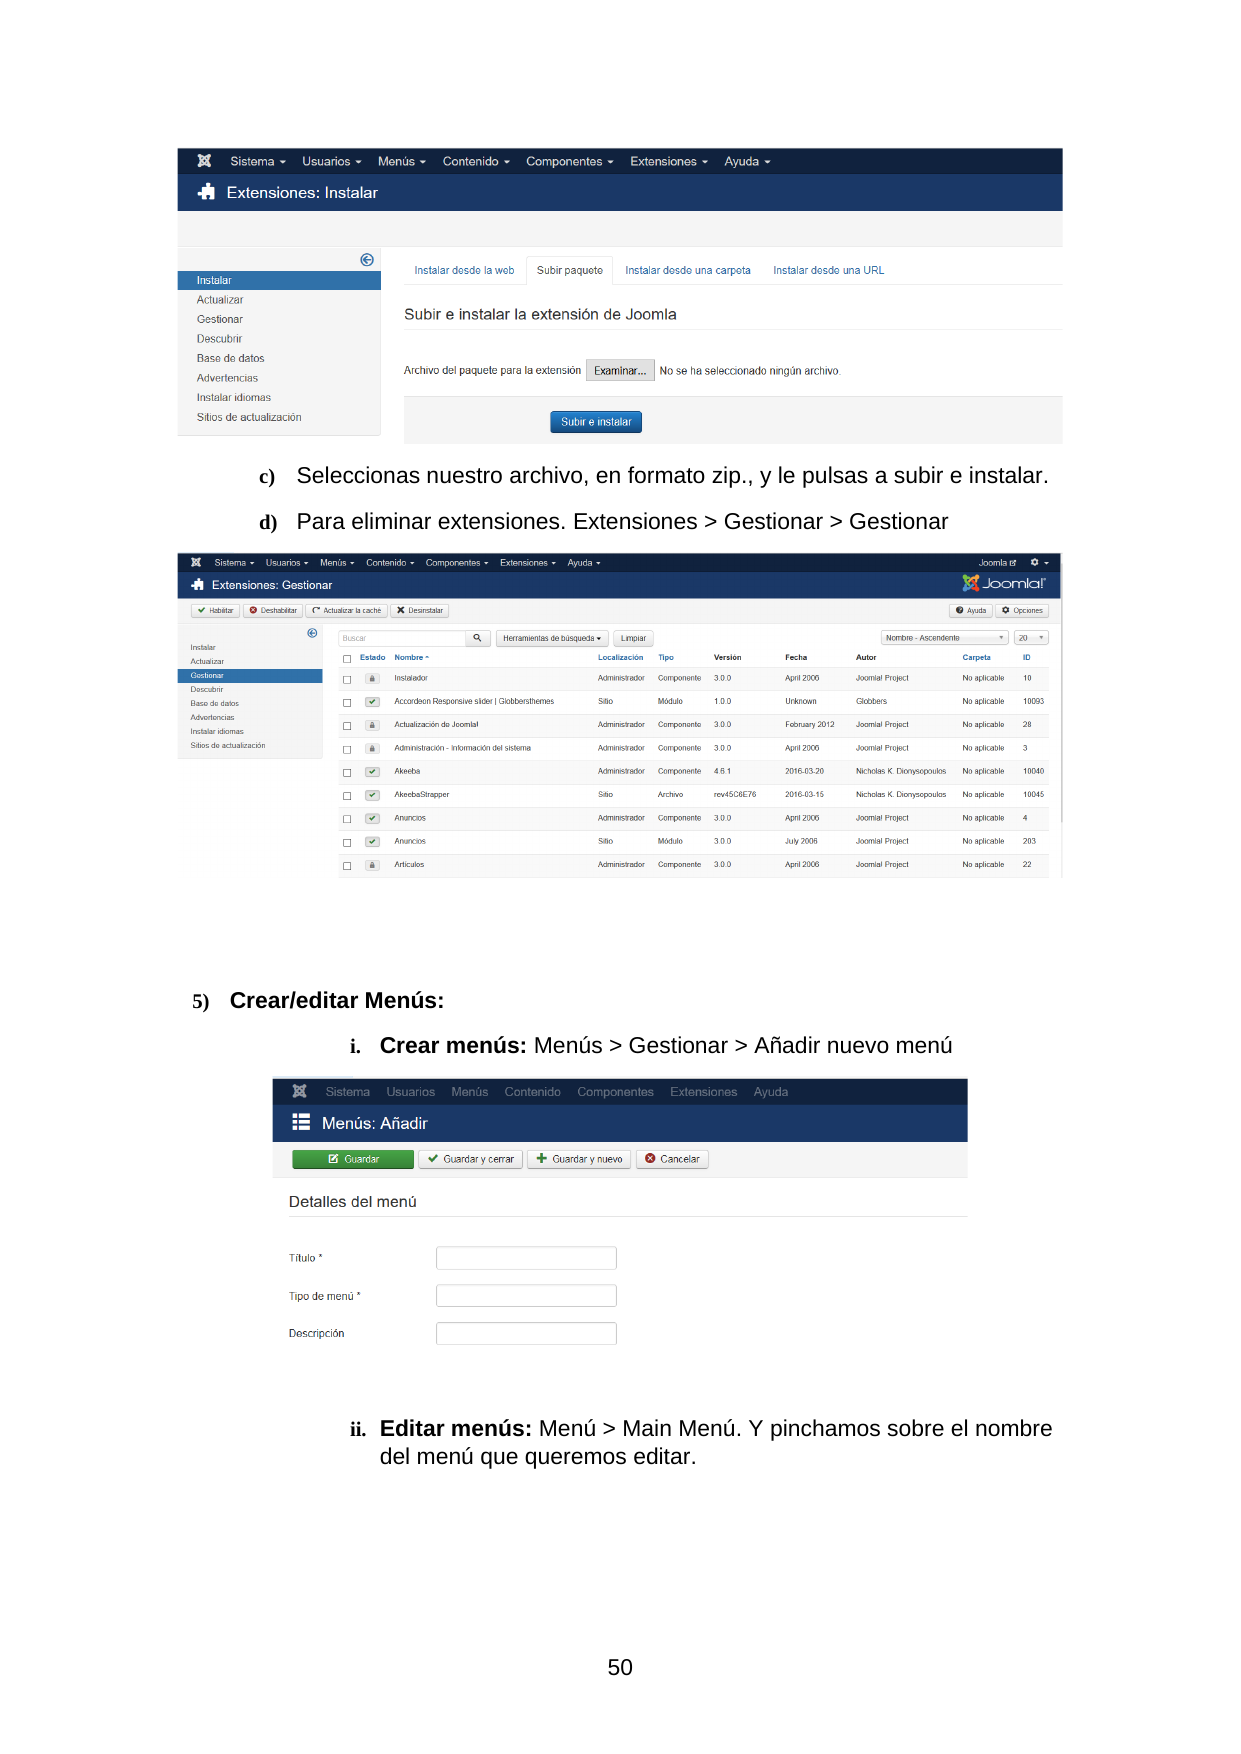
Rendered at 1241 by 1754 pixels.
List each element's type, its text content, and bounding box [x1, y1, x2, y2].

list Para eliminar extensiones. Extensiones > Gestionar > Gestionar [259, 508, 1063, 534]
list Seleccionas nuestro archivo, en formato zip., y le pulsas a subir e instalar. [259, 462, 1063, 489]
list Crear/editar Menús: [192, 987, 1063, 1013]
list Crear menús: Menús > Gestionar > Añadir nuevo menú [350, 1032, 1063, 1058]
picture [177, 552, 1063, 878]
list Editar menús: Menú > Main Menú. Y pinchamos sobre el nombre del menú que queremos editar. [350, 1415, 1063, 1469]
picture [272, 1076, 968, 1396]
picture [177, 147, 1063, 444]
